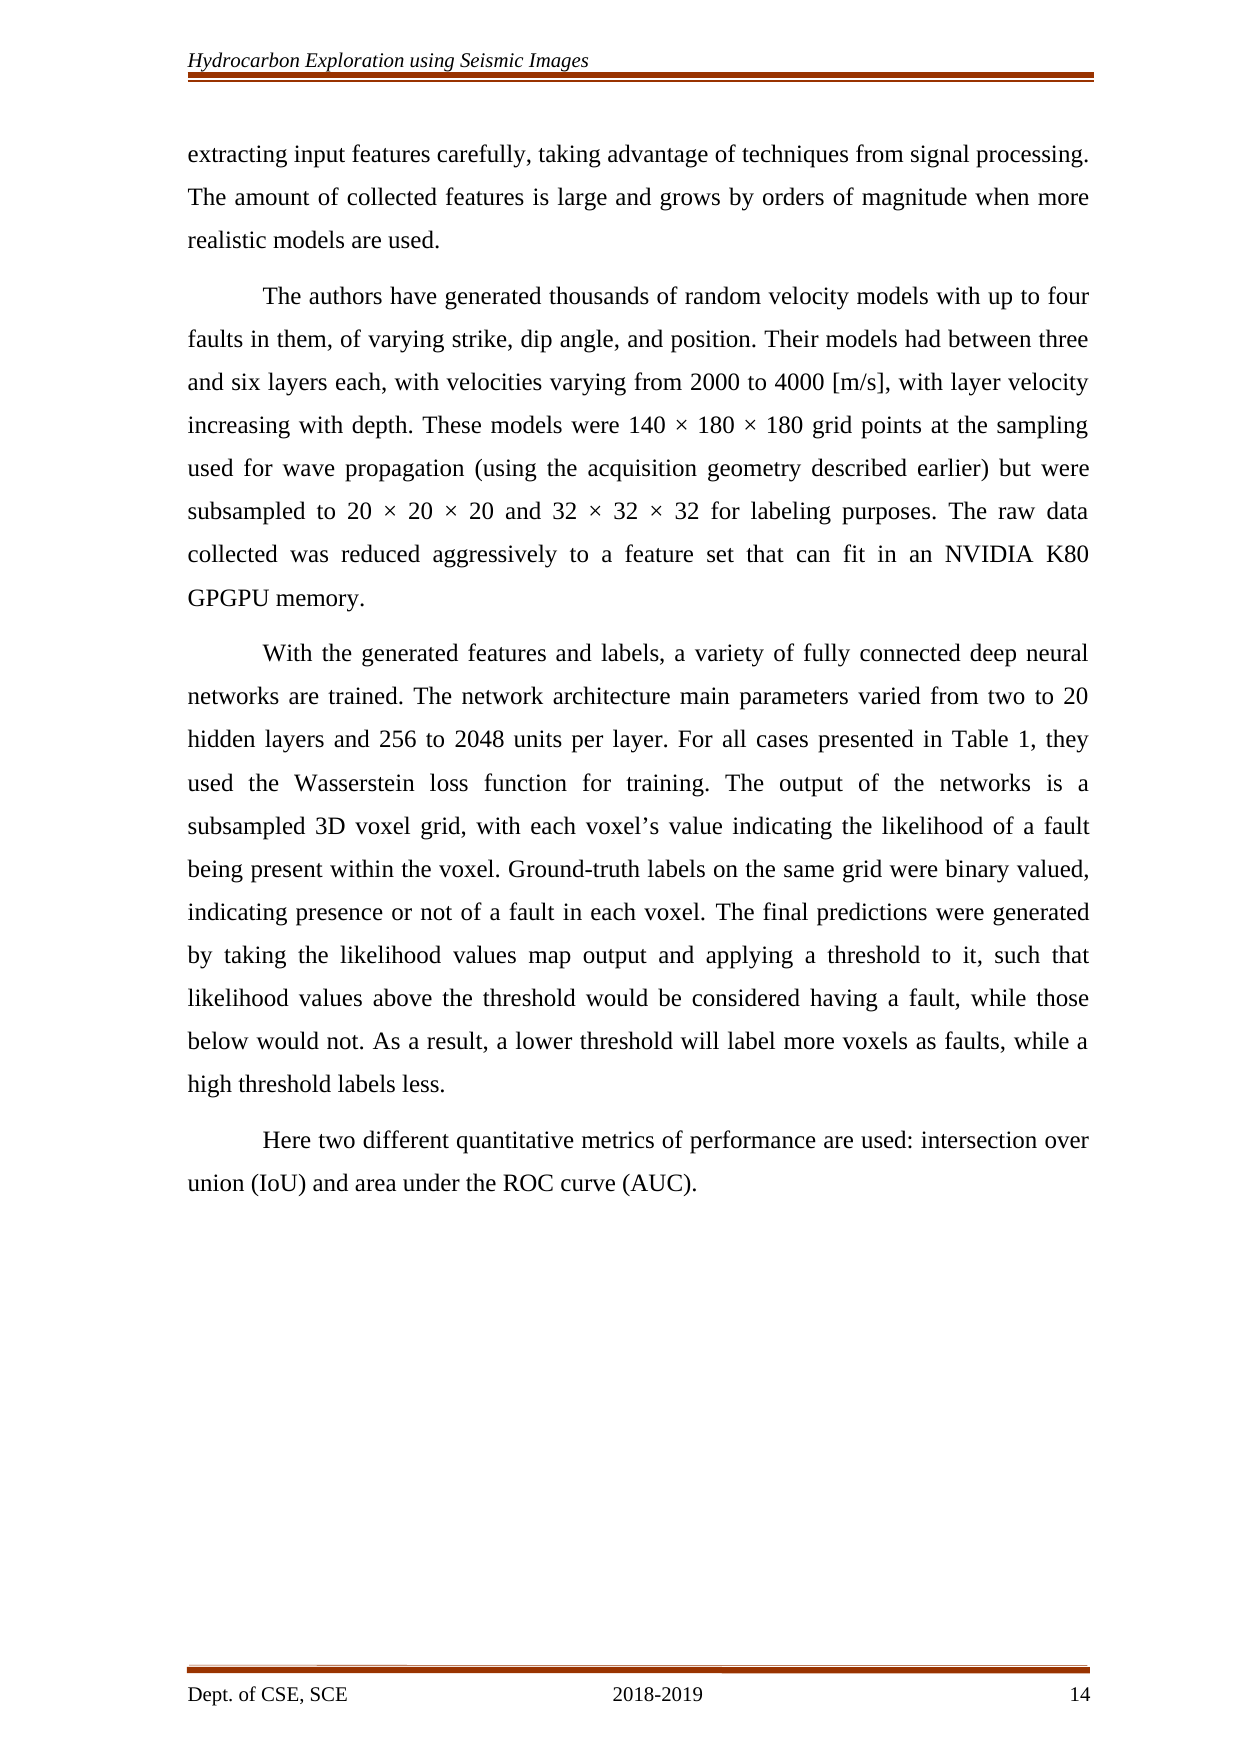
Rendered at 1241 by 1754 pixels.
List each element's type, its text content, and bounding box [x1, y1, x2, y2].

text With the generated features and labels, a variety of fully connected deep neural networks are trained. The network architecture main parameters varied from two to 20 hidden layers and 256 to 2048 units per layer. For all cases presented in Table 1, they used the Wasserstein loss function for training. The output of the networks is a subsampled 3D voxel grid, with each voxel’s value indicating the likelihood of a fault being present within the voxel. Ground-truth labels on the same grid were binary valued, indicating presence or not of a fault in each voxel. The final predictions were generated by taking the likelihood values map output and applying a threshold to it, such that likelihood values above the threshold would be considered having a fault, while those below would not. As a result, a lower threshold will label more voxels as faults, while a high threshold labels less. [187, 638, 1090, 1098]
text The authors have generated thousands of random velocity models with up to four faults in them, of varying strike, dip angle, and position. Their models had between three and six layers each, with velocities varying from 2000 to 4000 [m/s], with layer velocity increasing with depth. These models were 140 × 180 × 180 grid points at the sampling used for wave propagation (using the acquisition geometry described earlier) but were subsampled to 20 × 20 × 20 and 32 × 32 × 32 for labeling purposes. The raw data collected was reduced aggressively to a feature set that can fit in an NVIDIA K80 GPGPU memory. [187, 281, 1090, 611]
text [187, 139, 1090, 254]
text Here two different quantitative metrics of performance are used: intersection over union (IoU) and area under the ROC curve (AUC). [187, 1125, 1090, 1197]
